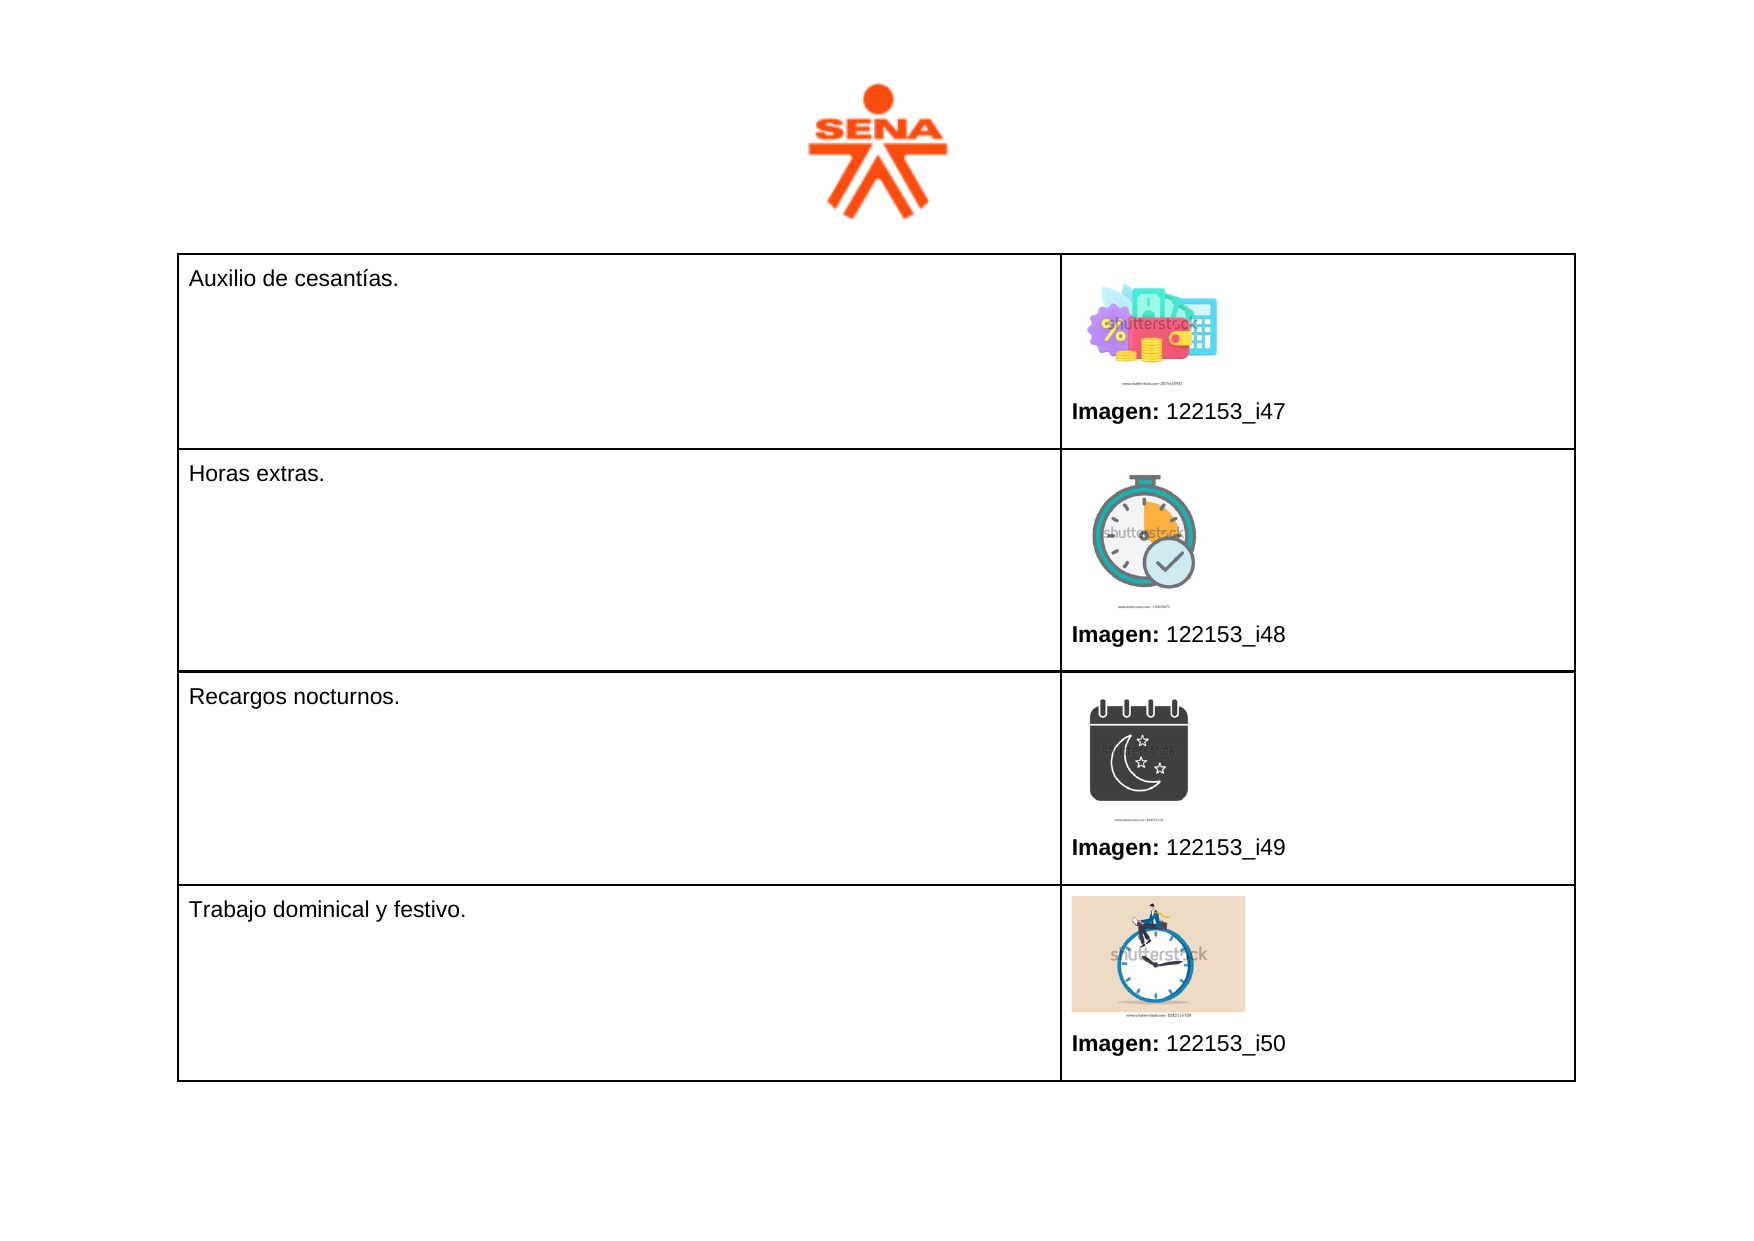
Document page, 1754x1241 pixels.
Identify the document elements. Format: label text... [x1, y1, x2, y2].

picture [1071, 265, 1233, 386]
picture [1071, 896, 1246, 1018]
table_cell Horas extras. [179, 450, 1060, 670]
table_cell Imagen: 122153_i48 [1062, 450, 1574, 670]
table_cell Imagen: 122153_i47 [1062, 255, 1574, 448]
picture [1071, 682, 1206, 822]
table_cell Auxilio de cesantías. [179, 255, 1060, 448]
table_cell Imagen: 122153_i50 [1062, 886, 1574, 1079]
picture [1071, 460, 1216, 609]
table_cell Imagen: 122153_i49 [1062, 673, 1574, 883]
table_cell Trabajo dominical y festivo. [179, 886, 1060, 1079]
picture [796, 75, 958, 227]
table_cell Recargos nocturnos. [179, 673, 1060, 883]
